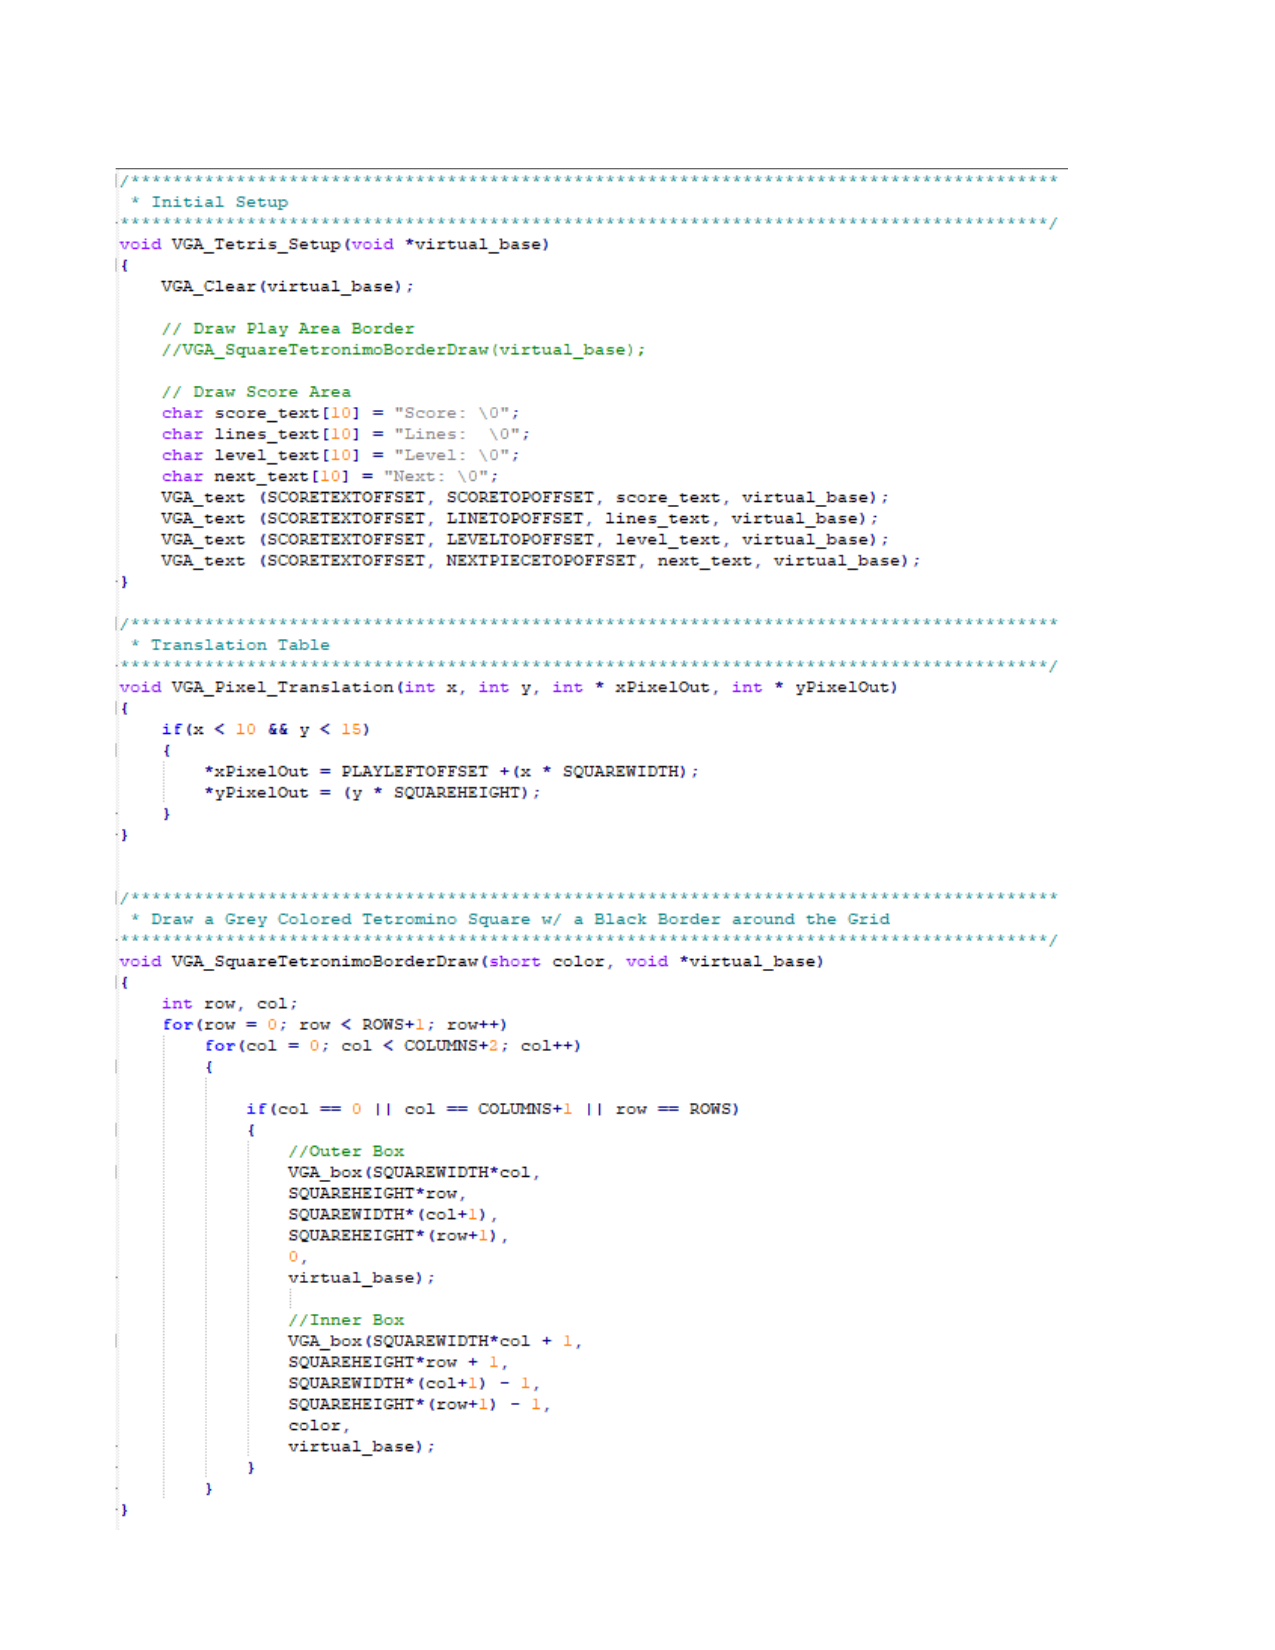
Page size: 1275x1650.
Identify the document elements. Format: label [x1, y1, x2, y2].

picture [115, 168, 1068, 1530]
